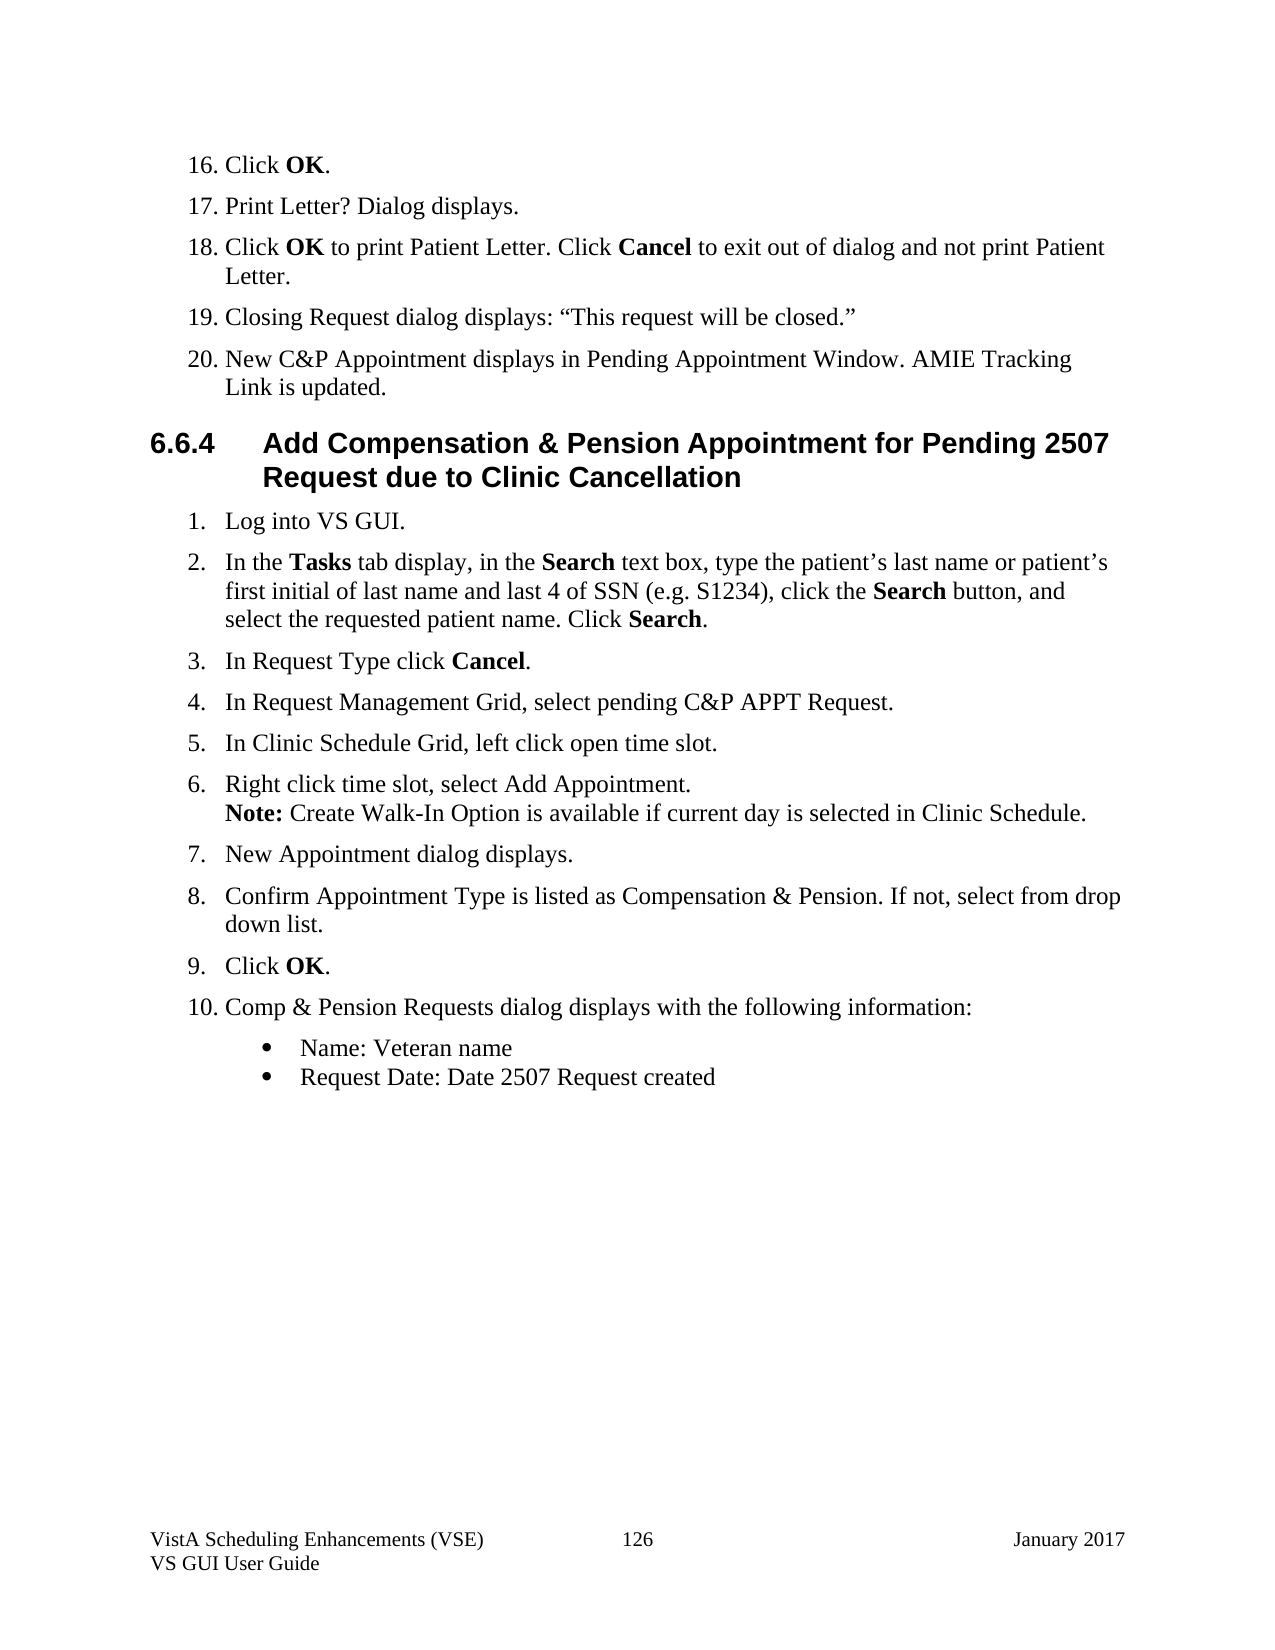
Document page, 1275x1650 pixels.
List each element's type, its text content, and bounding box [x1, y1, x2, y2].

list New C&P Appointment displays in Pending Appointment Window. AMIE Tracking Link is updated. [187, 344, 1125, 401]
list Closing Request dialog displays: “This request will be closed.” [187, 302, 1125, 331]
list Log into VS GUI. [187, 506, 1125, 534]
list In Request Type click Cancel. [187, 646, 1125, 674]
list In Clinic Schedule Grid, left click open time slot. [187, 728, 1125, 757]
list In Request Management Grid, select pending C&P APPT Request. [187, 687, 1125, 716]
list Request Date: Date 2507 Request created [262, 1062, 1125, 1091]
list Print Letter? Dialog displays. [187, 191, 1125, 220]
subtitle Add Compensation & Pension Appointment for Pending 2507 Request due to Clinic Cancellation [150, 426, 1125, 493]
list Comp & Pension Requests dialog displays with the following information: [187, 992, 1125, 1021]
list Right click time slot, select Add Appointment. Note: Create Walk-In Option is available if current day is selected in Clinic Schedule. [187, 769, 1125, 827]
list In the Tasks tab display, in the Search text box, type the patient’s last name or patient’s first initial of last name and last 4 of SSN (e.g. S1234), click the Search button, and select the requested patient name. Click Search. [187, 547, 1125, 633]
list New Appointment dialog displays. [187, 839, 1125, 868]
list Click OK. [187, 150, 1125, 179]
list Name: Veteran name [262, 1033, 1125, 1062]
list Click OK to print Patient Letter. Click Cancel to exit out of dialog and not print Patient Letter. [187, 232, 1125, 290]
list Confirm Appointment Type is listed as Compensation & Pension. If not, select from drop down list. [187, 881, 1125, 938]
list Click OK. [187, 951, 1125, 979]
